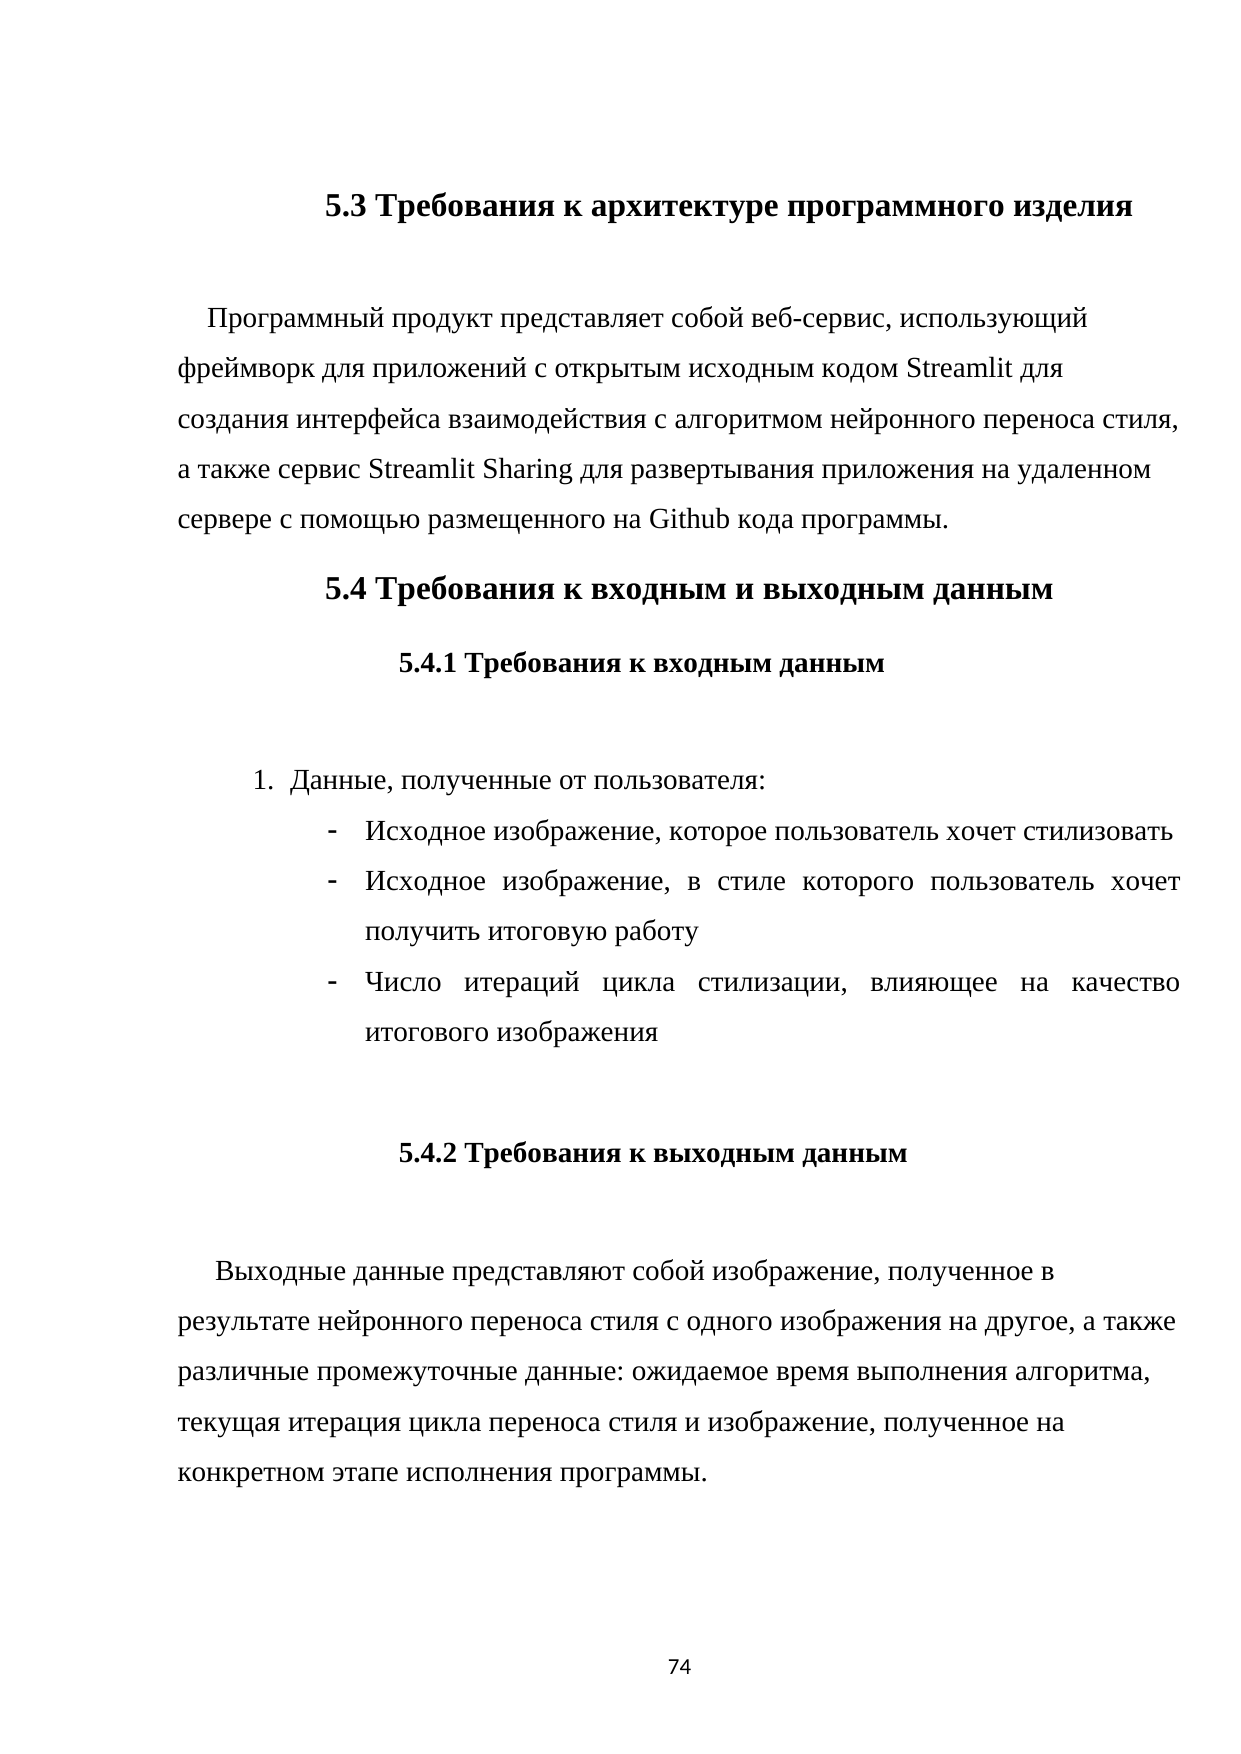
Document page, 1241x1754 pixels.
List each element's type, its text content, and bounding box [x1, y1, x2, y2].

text 5.4.1 Требования к входным данным [177, 645, 1181, 678]
text Программный продукт представляет собой веб-сервис, использующий фреймворк для приложений с открытым исходным кодом Streamlit для создания интерфейса взаимодействия с алгоритмом нейронного переноса стиля, а также сервис Streamlit Sharing для развертывания приложения на удаленном сервере с помощью размещенного на Github кода программы. [177, 300, 1181, 535]
list Исходное изображение, которое пользователь хочет стилизовать [327, 813, 1181, 846]
list Исходное изображение, в стиле которого пользователь хочет получить итоговую работу [327, 863, 1181, 947]
text 5.4 Требования к входным и выходным данным [177, 568, 1181, 607]
list Данные, полученные от пользователя: [252, 762, 1181, 796]
list Число итераций цикла стилизации, влияющее на качество итогового изображения [327, 964, 1181, 1048]
text Выходные данные представляют собой изображение, полученное в результате нейронного переноса стиля с одного изображения на другое, а также различные промежуточные данные: ожидаемое время выполнения алгоритма, текущая итерация цикла переноса стиля и изображение, полученное на конкретном этапе исполнения программы. [177, 1253, 1181, 1488]
text 5.3 Требования к архитектуре программного изделия [177, 185, 1181, 223]
text 5.4.2 Требования к выходным данным [177, 1136, 1181, 1169]
